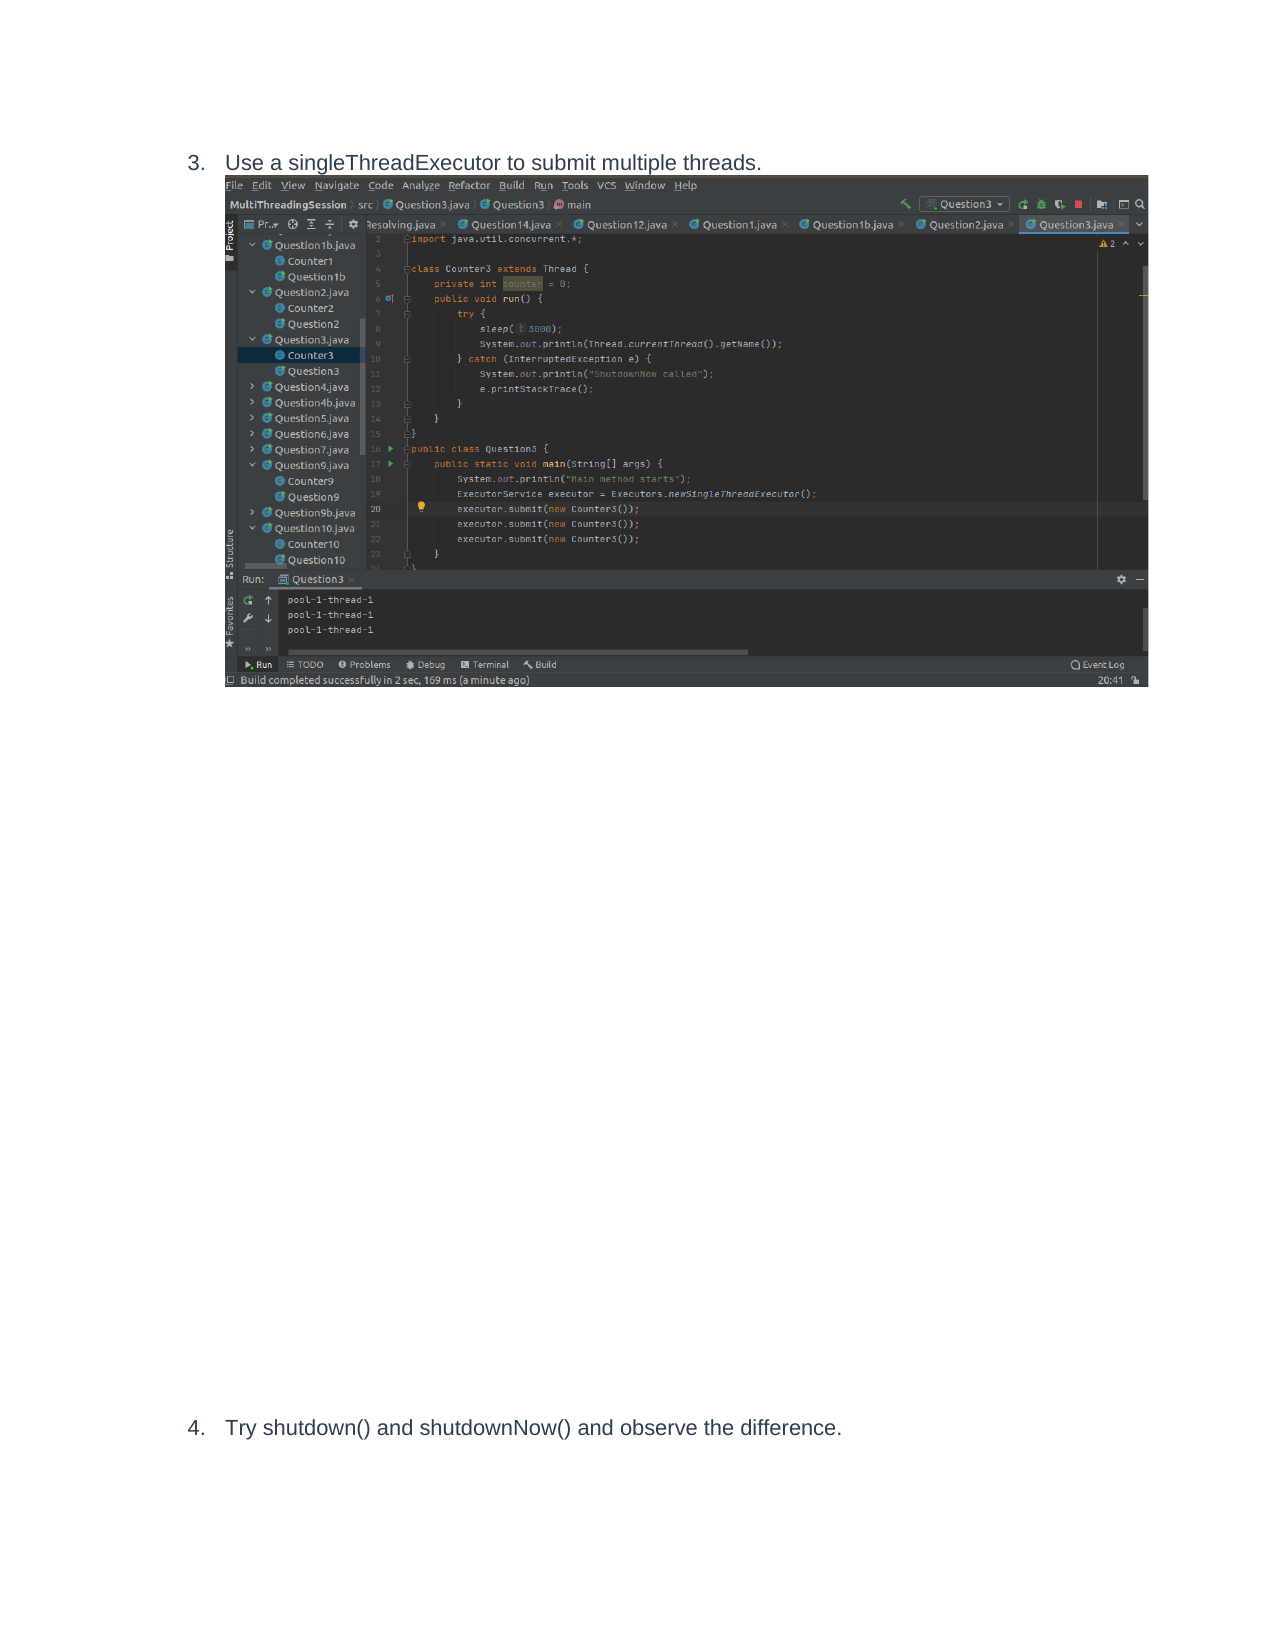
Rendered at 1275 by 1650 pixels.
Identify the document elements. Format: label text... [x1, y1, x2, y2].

picture [225, 175, 1149, 687]
list Try shutdown() and shutdownNow() and observe the difference. [187, 1415, 1125, 1441]
